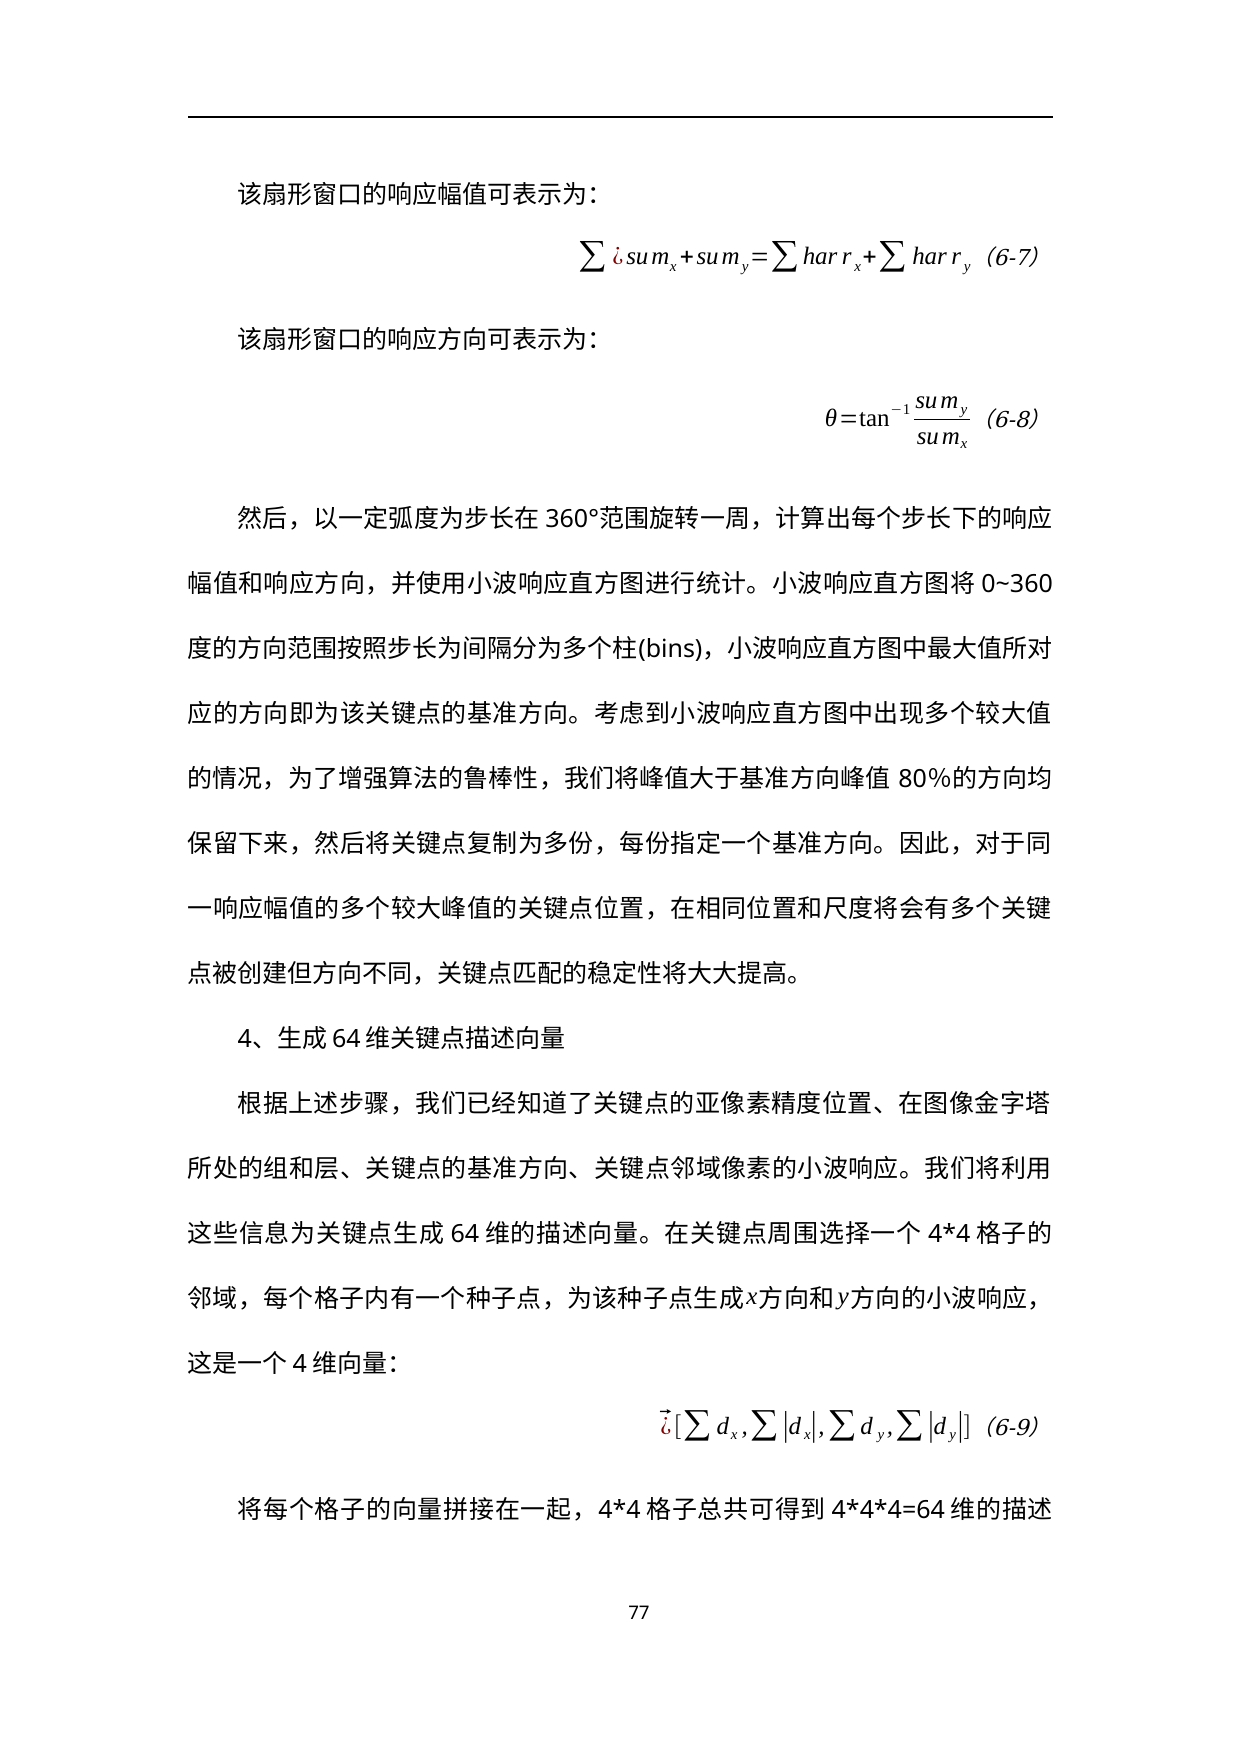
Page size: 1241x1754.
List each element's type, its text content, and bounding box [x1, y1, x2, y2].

list 然后，以一定弧度为步长在360°范围旋转一周，计算出每个步长下的响应幅值和响应方向，并使用小波响应直方图进行统计。小波响应直方图将0~360度的方向范围按照步长为间隔分为多个柱(bins)，小波响应直方图中最大值所对应的方向即为该关键点的基准方向。考虑到小波响应直方图中出现多个较大值的情况，为了增强算法的鲁棒性，我们将峰值大于基准方向峰值80％的方向均保留下来，然后将关键点复制为多份，每份指定一个基准方向。因此，对于同一响应幅值的多个较大峰值的关键点位置，在相同位置和尺度将会有多个关键点被创建但方向不同，关键点匹配的稳定性将大大提高。 [187, 484, 1053, 1004]
list 该扇形窗口的响应幅值可表示为： [187, 160, 1053, 225]
list 4、生成64维关键点描述向量 [187, 1004, 1053, 1069]
list 根据上述步骤，我们已经知道了关键点的亚像素精度位置、在图像金字塔所处的组和层、关键点的基准方向、关键点邻域像素的小波响应。我们将利用这些信息为关键点生成64维的描述向量。在关键点周围选择一个4*4格子的邻域，每个格子内有一个种子点，为该种子点生成方向和方向的小波响应，这是一个4维向量： [187, 1069, 1053, 1394]
text （6-9） [187, 1394, 1053, 1459]
text （6-7） [187, 225, 1053, 290]
list 该扇形窗口的响应方向可表示为： [187, 306, 1053, 371]
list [187, 1475, 1053, 1540]
text （6-8） [187, 371, 1053, 468]
